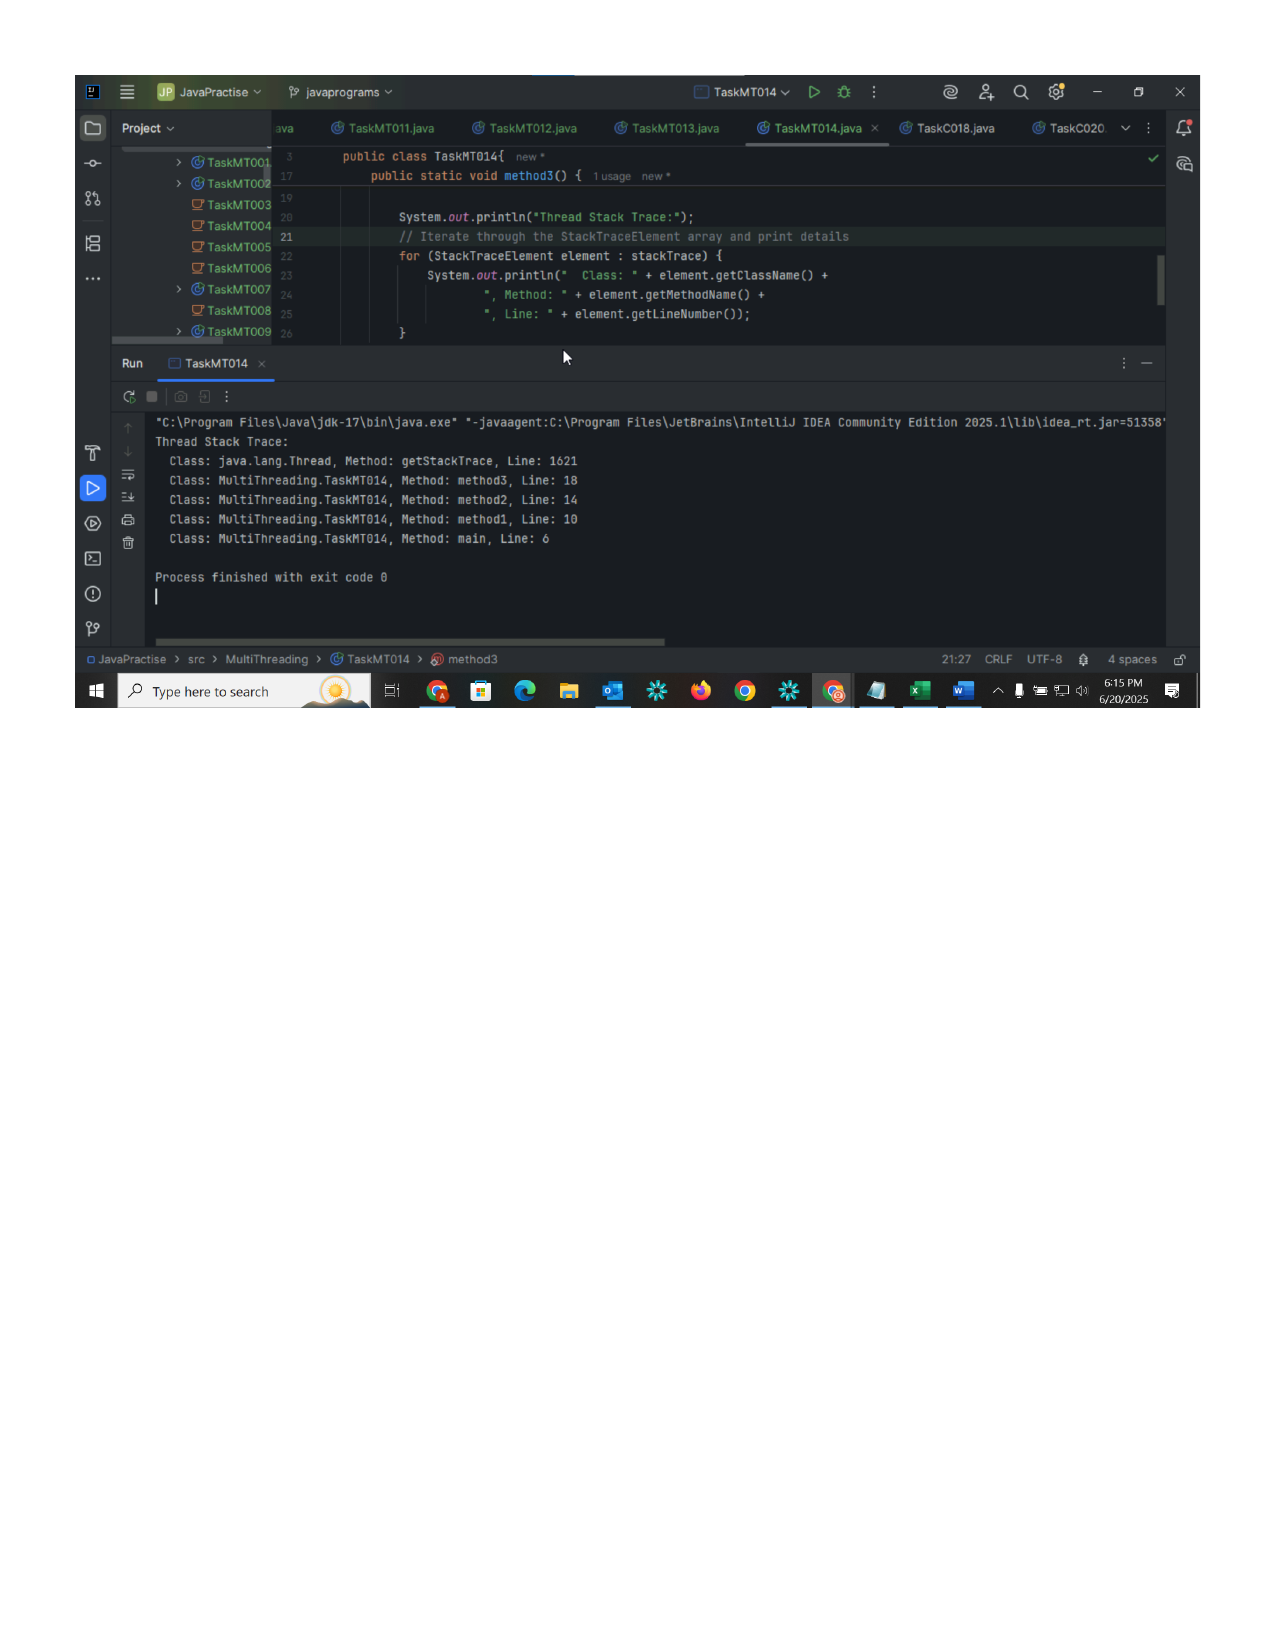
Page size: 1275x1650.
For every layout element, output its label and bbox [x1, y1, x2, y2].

picture [75, 75, 1200, 708]
